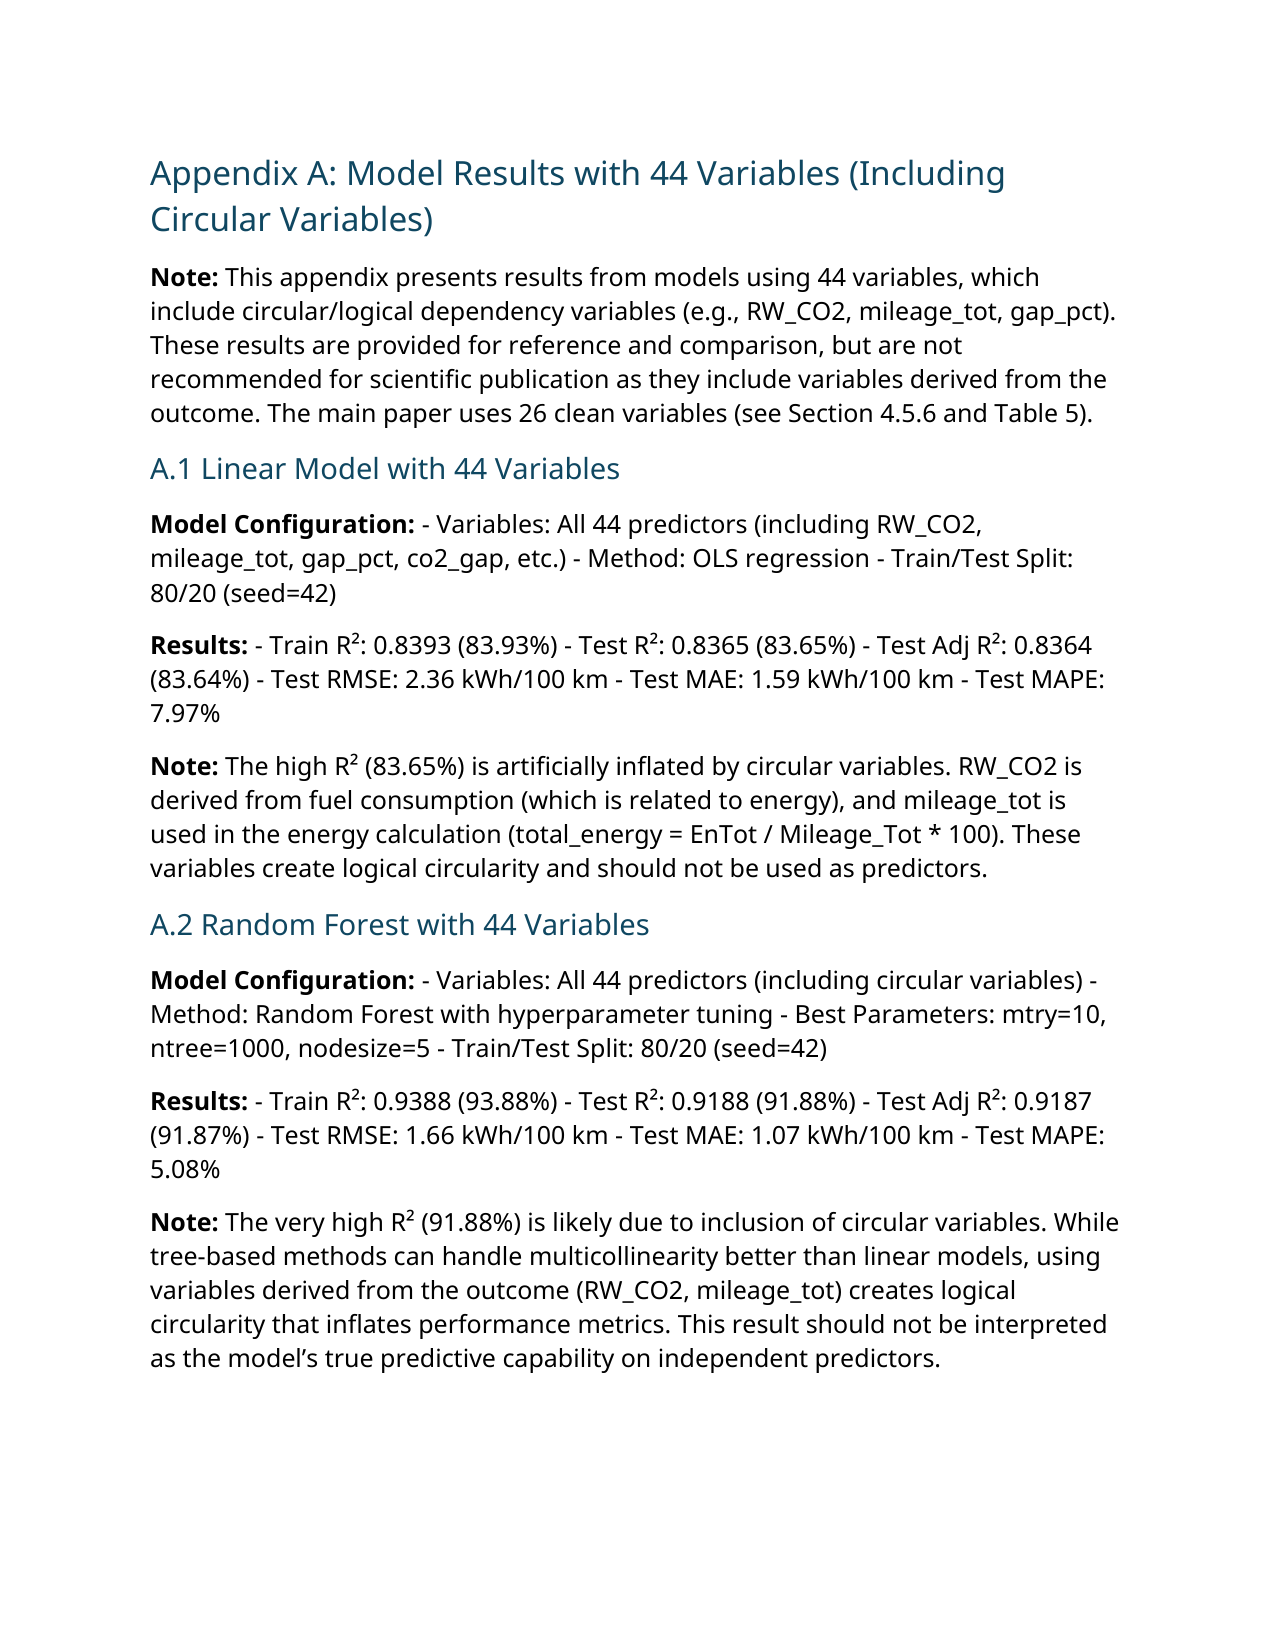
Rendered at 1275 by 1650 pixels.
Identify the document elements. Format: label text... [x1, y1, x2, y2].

text Results: - Train R²: 0.8393 (83.93%) - Test R²: 0.8365 (83.65%) - Test Adj R²: 0.8364 (83.64%) - Test RMSE: 2.36 kWh/100 km - Test MAE: 1.59 kWh/100 km - Test MAPE: 7.97% [150, 628, 1125, 730]
text Model Configuration: - Variables: All 44 predictors (including circular variables) - Method: Random Forest with hyperparameter tuning - Best Parameters: mtry=10, ntree=1000, nodesize=5 - Train/Test Split: 80/20 (seed=42) [150, 962, 1125, 1064]
text Note: The very high R² (91.88%) is likely due to inclusion of circular variables. While tree-based methods can handle multicollinearity better than linear models, using variables derived from the outcome (RW_CO2, mileage_tot) creates logical circularity that inflates performance metrics. This result should not be interpreted as the model’s true predictive capability on independent predictors. [150, 1204, 1125, 1374]
text Note: This appendix presents results from models using 44 variables, which include circular/logical dependency variables (e.g., RW_CO2, mileage_tot, gap_pct). These results are provided for reference and comparison, but are not recommended for scientific publication as they include variables derived from the outcome. The main paper uses 26 clean variables (see Section 4.5.6 and Table 5). [150, 259, 1125, 430]
text Note: The high R² (83.65%) is artificially inflated by circular variables. RW_CO2 is derived from fuel consumption (which is related to energy), and mileage_tot is used in the energy calculation (total_energy = EnTot / Mileage_Tot * 100). These variables create logical circularity and should not be used as predictors. [150, 749, 1125, 885]
subtitle Appendix A: Model Results with 44 Variables (Including Circular Variables) [150, 150, 1125, 241]
text Results: - Train R²: 0.9388 (93.88%) - Test R²: 0.9188 (91.88%) - Test Adj R²: 0.9187 (91.87%) - Test RMSE: 1.66 kWh/100 km - Test MAE: 1.07 kWh/100 km - Test MAPE: 5.08% [150, 1083, 1125, 1186]
subtitle A.2 Random Forest with 44 Variables [150, 904, 1125, 944]
subtitle A.1 Linear Model with 44 Variables [150, 449, 1125, 488]
text Model Configuration: - Variables: All 44 predictors (including RW_CO2, mileage_tot, gap_pct, co2_gap, etc.) - Method: OLS regression - Train/Test Split: 80/20 (seed=42) [150, 507, 1125, 609]
